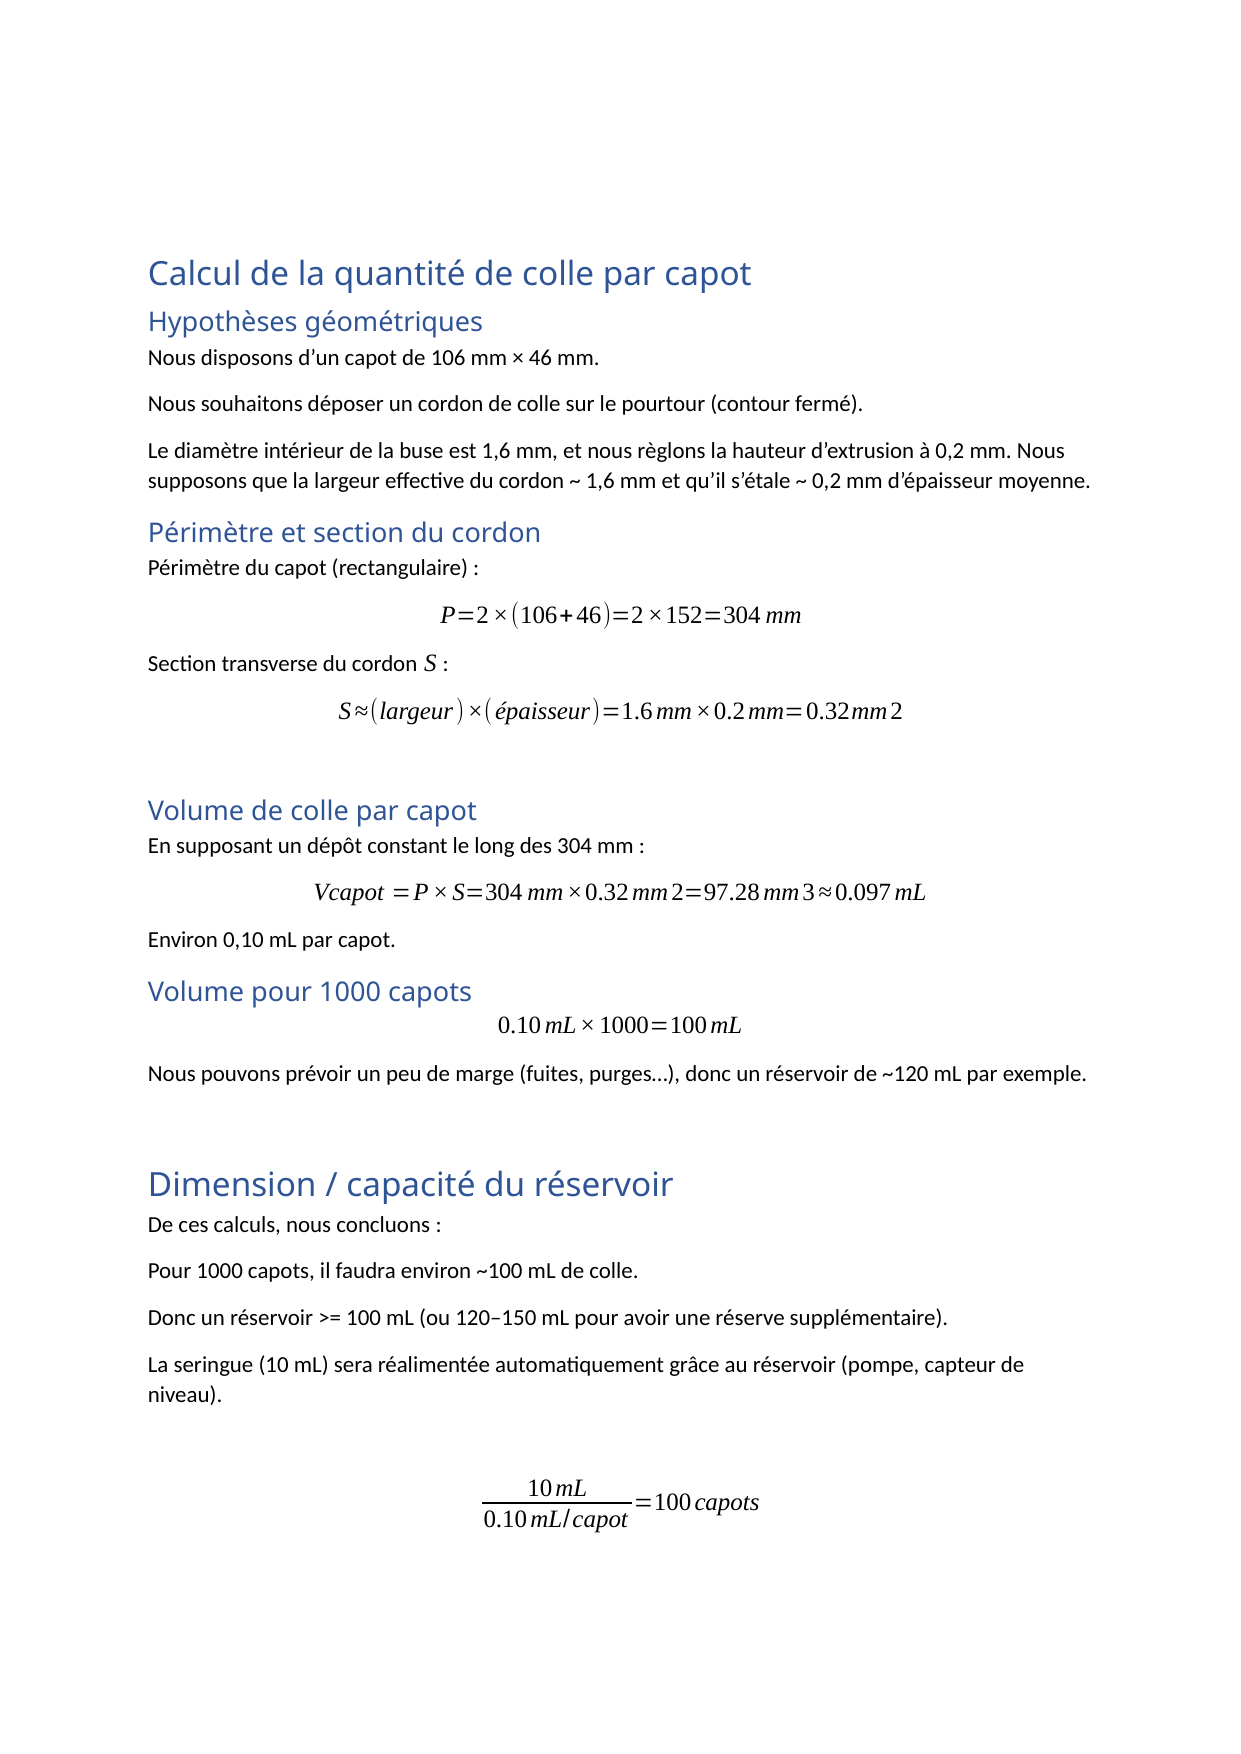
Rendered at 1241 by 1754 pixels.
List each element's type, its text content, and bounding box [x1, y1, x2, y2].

subtitle Calcul de la quantité de colle par capot [148, 250, 1093, 295]
text De ces calculs, nous concluons : [148, 1210, 1093, 1238]
text Nous souhaitons déposer un cordon de colle sur le pourtour (contour fermé). [148, 389, 1093, 417]
text Section transverse du cordon : [148, 649, 1093, 677]
subtitle Volume pour 1000 capots [148, 972, 1093, 1009]
text Le diamètre intérieur de la buse est 1,6 mm, et nous règlons la hauteur d’extrusion à 0,2 mm. Nous supposons que la largeur effective du cordon ~ 1,6 mm et qu’il s’étale ~ 0,2 mm d’épaisseur moyenne. [148, 436, 1093, 494]
text Nous disposons d’un capot de 106 mm × 46 mm. [148, 343, 1093, 371]
text Pour 1000 capots, il faudra environ ~100 mL de colle. [148, 1257, 1093, 1284]
text Donc un réservoir >= 100 mL (ou 120–150 mL pour avoir une réserve supplémentaire). [148, 1303, 1093, 1331]
subtitle Périmètre et section du cordon [148, 513, 1093, 550]
text Nous pouvons prévoir un peu de marge (fuites, purges…), donc un réservoir de ~120 mL par exemple. [148, 1059, 1093, 1087]
text Environ 0,10 mL par capot. [148, 925, 1093, 953]
text Périmètre du capot (rectangulaire) : [148, 553, 1093, 581]
text La seringue (10 mL) sera réalimentée automatiquement grâce au réservoir (pompe, capteur de niveau). [148, 1350, 1093, 1408]
subtitle Hypothèses géométriques [148, 303, 1093, 340]
subtitle Volume de colle par capot [148, 792, 1093, 828]
text En supposant un dépôt constant le long des 304 mm : [148, 831, 1093, 859]
subtitle Dimension / capacité du réservoir [148, 1161, 1093, 1206]
